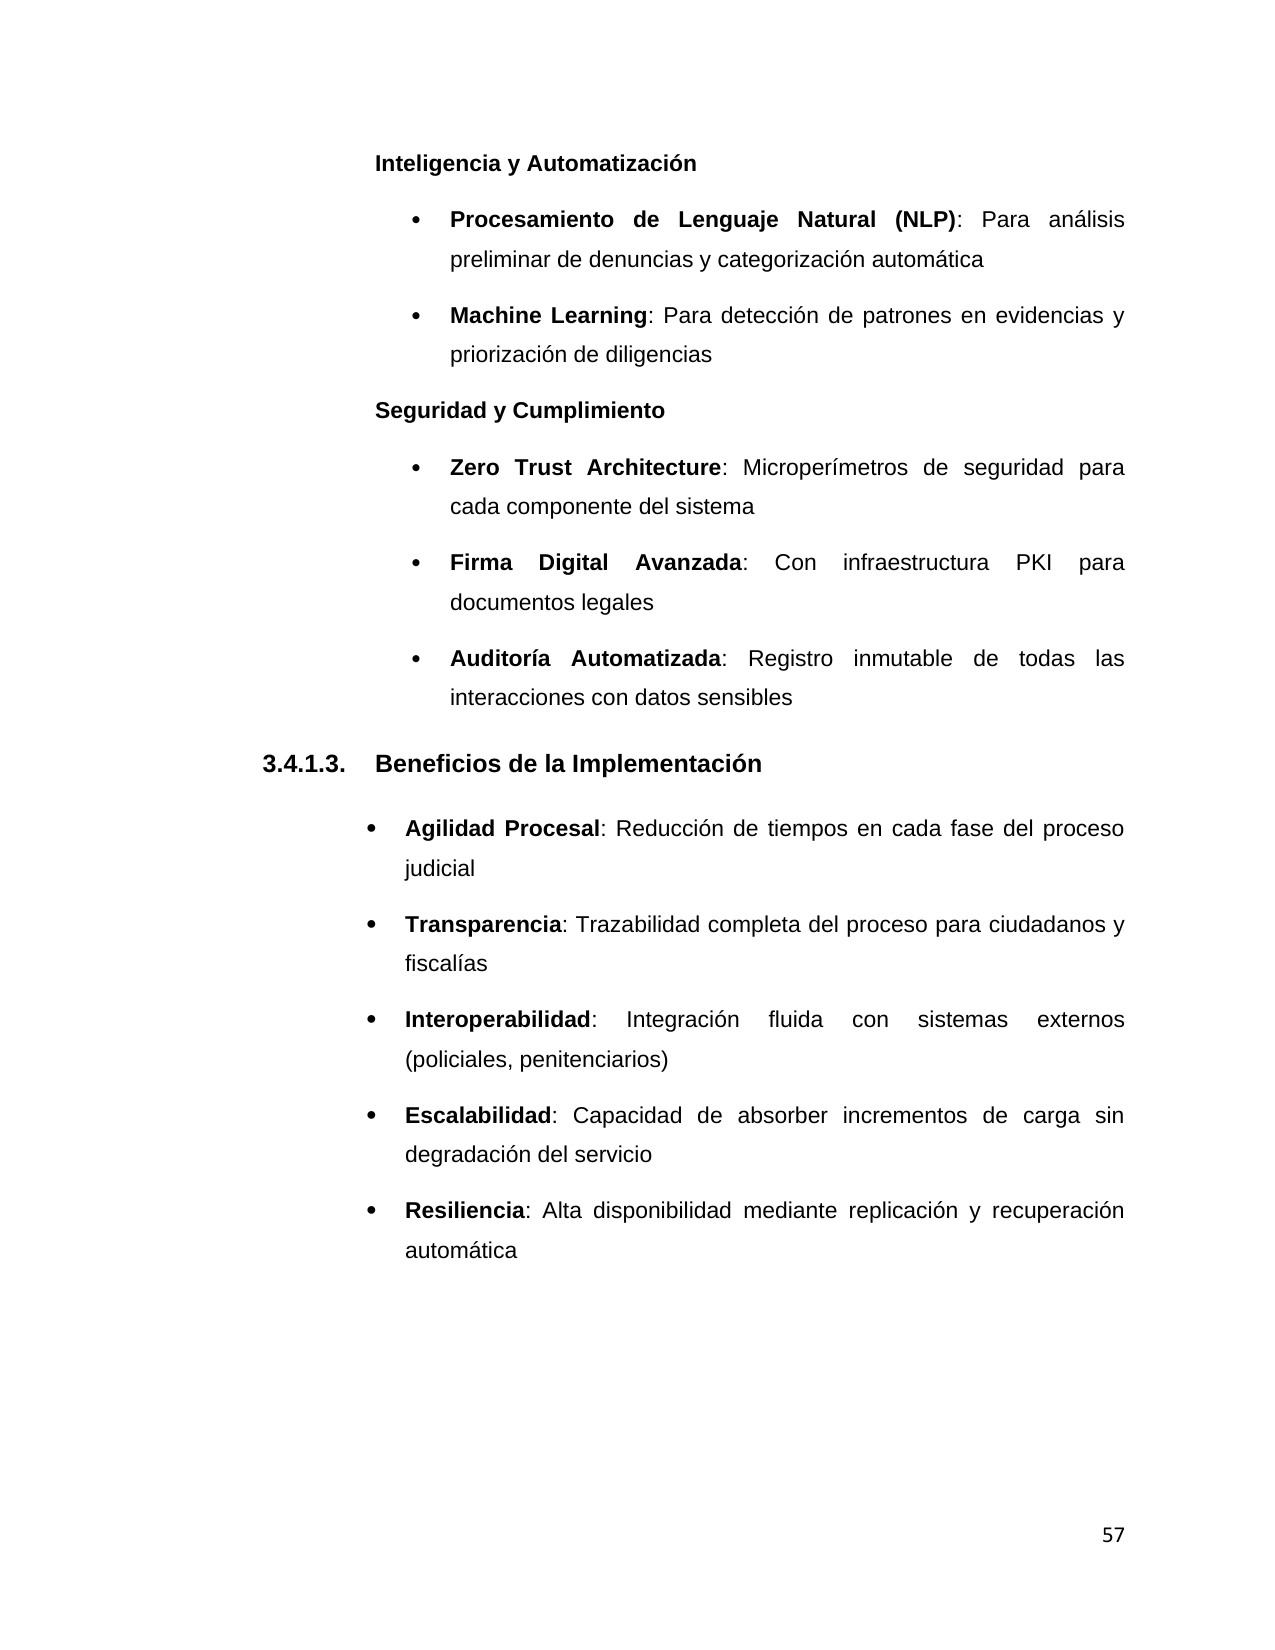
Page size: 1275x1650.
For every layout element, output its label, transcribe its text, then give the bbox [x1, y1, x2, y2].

text Seguridad y Cumplimiento [300, 397, 1125, 424]
list Machine Learning: Para detección de patrones en evidencias y priorización de diligencias [412, 302, 1125, 368]
list Resiliencia: Alta disponibilidad mediante replicación y recuperación automática [367, 1197, 1125, 1263]
list Escalabilidad: Capacidad de absorber incrementos de carga sin degradación del servicio [367, 1102, 1125, 1168]
list Agilidad Procesal: Reducción de tiempos en cada fase del proceso judicial [367, 815, 1125, 881]
list Auditoría Automatizada: Registro inmutable de todas las interacciones con datos sensibles [412, 645, 1125, 711]
text Inteligencia y Automatización [300, 150, 1125, 176]
list Firma Digital Avanzada: Con infraestructura PKI para documentos legales [412, 549, 1125, 615]
list Zero Trust Architecture: Microperímetros de seguridad para cada componente del sistema [412, 453, 1125, 519]
list Transparencia: Trazabilidad completa del proceso para ciudadanos y fiscalías [367, 911, 1125, 976]
list Procesamiento de Lenguaje Natural (NLP): Para análisis preliminar de denuncias y categorización automática [412, 206, 1125, 272]
subtitle Beneficios de la Implementación [262, 749, 1125, 808]
list Interoperabilidad: Integración fluida con sistemas externos (policiales, penitenciarios) [367, 1006, 1125, 1072]
